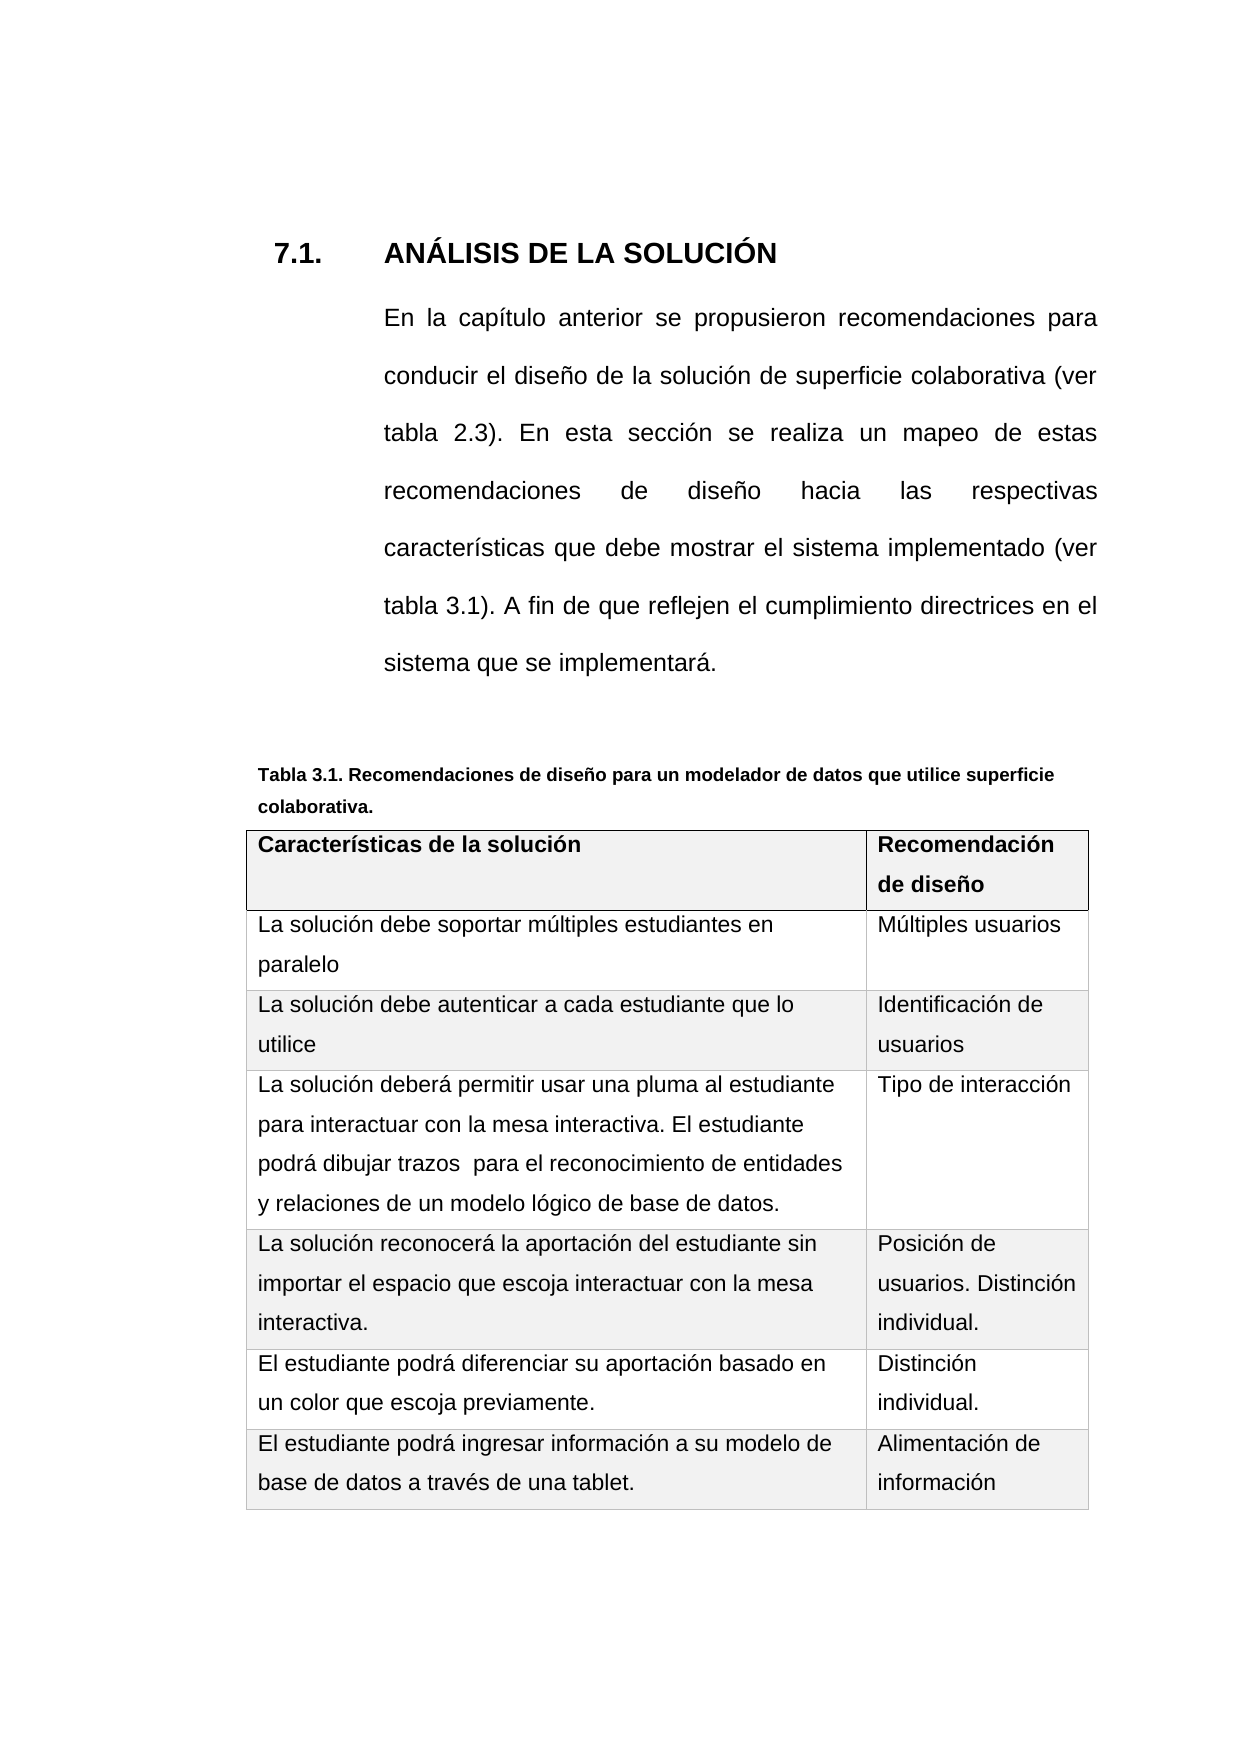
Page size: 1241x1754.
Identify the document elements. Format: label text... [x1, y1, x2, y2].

text En la capítulo anterior se propusieron recomendaciones para conducir el diseño de la solución de superficie colaborativa (ver tabla 2.3). En esta sección se realiza un mapeo de estas recomendaciones de diseño hacia las respectivas características que debe mostrar el sistema implementado (ver tabla 3.1). A fin de que reflejen el cumplimiento directrices en el sistema que se implementará. [384, 303, 1098, 677]
table_header Tabla 3.1. Recomendaciones de diseño para un modelador de datos que utilice superficie colaborativa. [246, 763, 1088, 830]
table_cell La solución debe autenticar a cada estudiante que lo utilice [247, 991, 866, 1070]
table_cell Distinción individual. [867, 1350, 1088, 1429]
text ANÁLISIS DE LA SOLUCIÓN [274, 236, 1098, 270]
table_cell El estudiante podrá ingresar información a su modelo de base de datos a través de una tablet. [247, 1430, 866, 1509]
table_cell La solución reconocerá la aportación del estudiante sin importar el espacio que escoja interactuar con la mesa interactiva. [247, 1230, 866, 1349]
table_cell La solución debe soportar múltiples estudiantes en paralelo [247, 911, 866, 990]
table_cell Características de la solución [247, 831, 866, 910]
table_cell Identificación de usuarios [867, 991, 1088, 1070]
table_cell La solución deberá permitir usar una pluma al estudiante para interactuar con la mesa interactiva. El estudiante podrá dibujar trazos para el reconocimiento de entidades y relaciones de un modelo lógico de base de datos. [247, 1071, 866, 1229]
table_cell Múltiples usuarios [867, 911, 1088, 990]
table_cell Posición de usuarios. Distinción individual. [867, 1230, 1088, 1349]
table_cell Recomendación de diseño [867, 831, 1088, 910]
table_cell Alimentación de información [867, 1430, 1088, 1509]
table_cell El estudiante podrá diferenciar su aportación basado en un color que escoja previamente. [247, 1350, 866, 1429]
table_cell Tipo de interacción [867, 1071, 1088, 1229]
